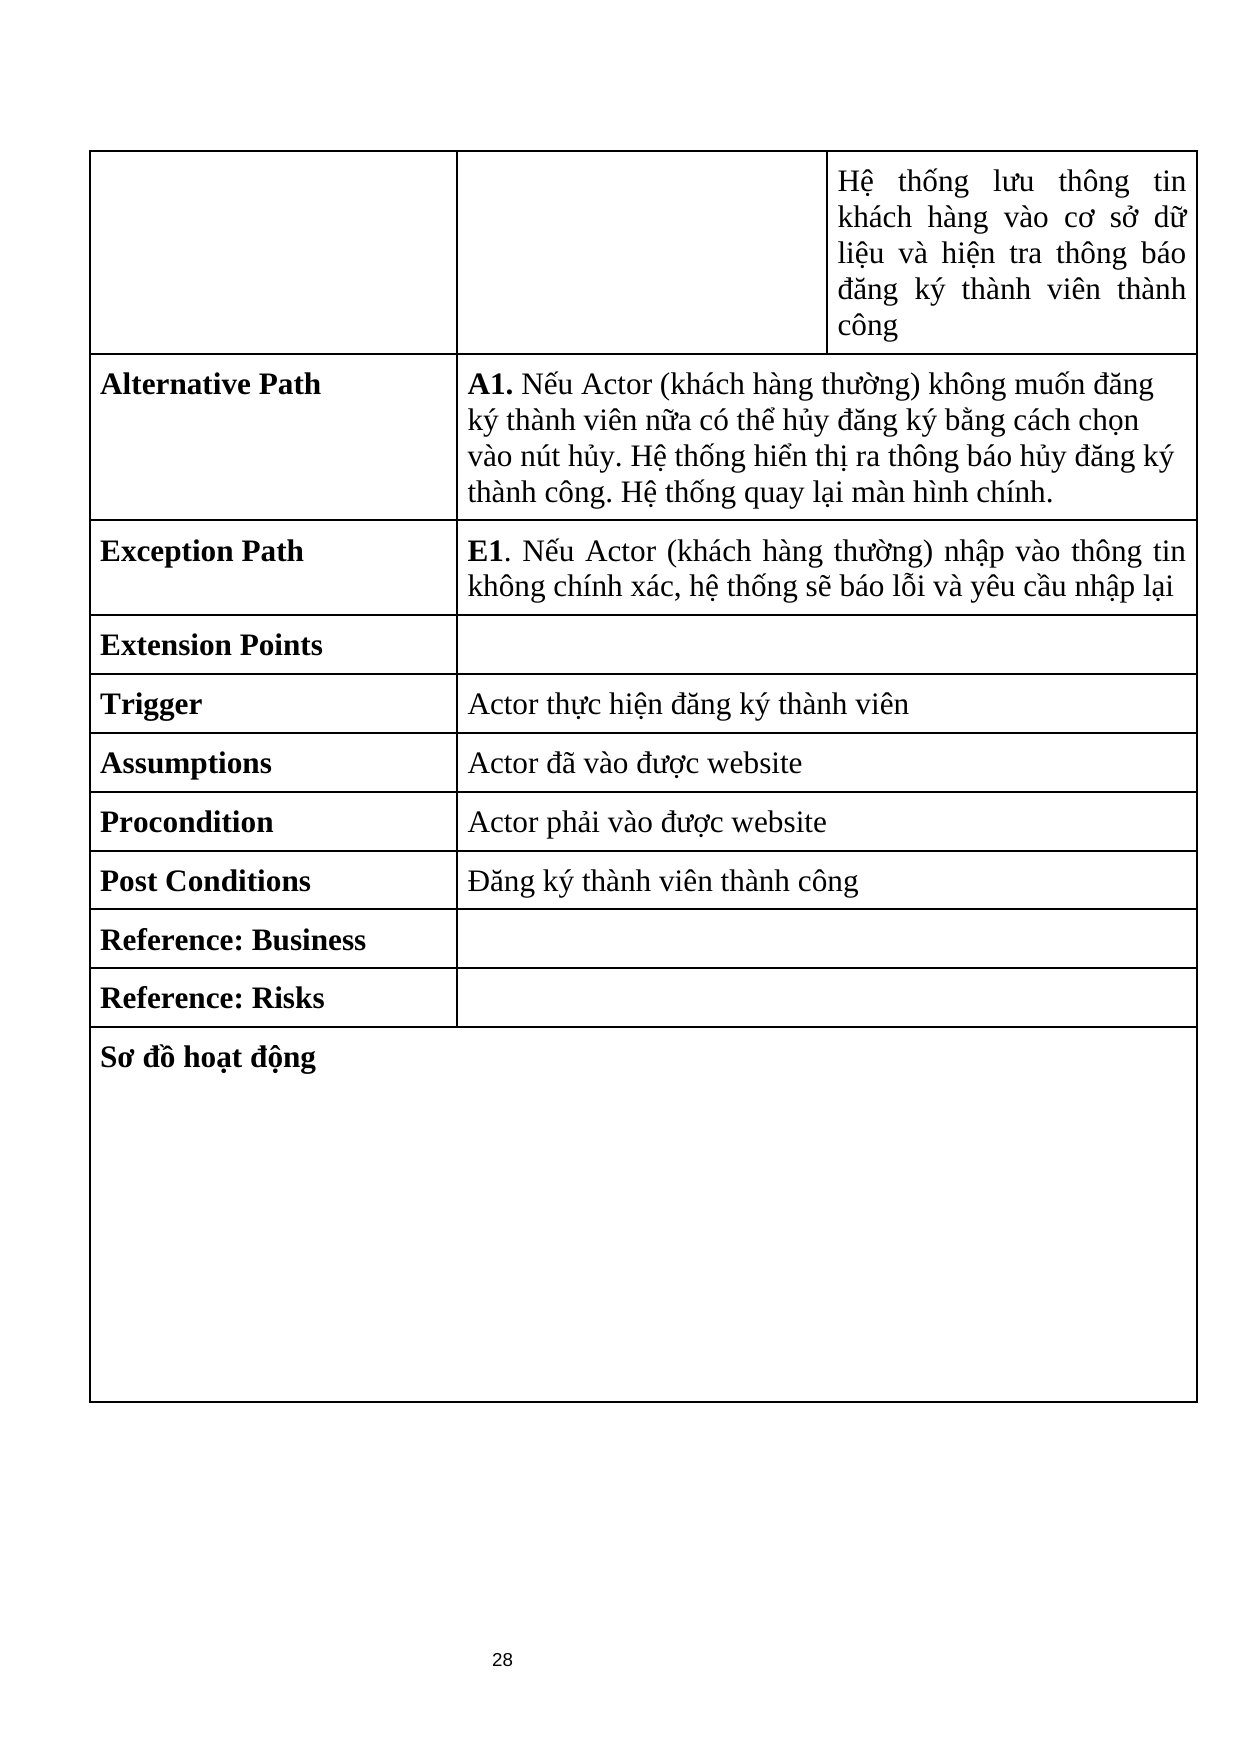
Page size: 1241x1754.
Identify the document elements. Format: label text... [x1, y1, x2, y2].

table_cell [458, 910, 1196, 967]
table_cell Trigger [91, 675, 456, 732]
table_cell Sơ đồ hoạt động [91, 1028, 1196, 1401]
table_cell [91, 152, 456, 353]
table_cell Procondition [91, 793, 456, 849]
table_cell [458, 152, 826, 353]
table_cell Post Conditions [91, 852, 456, 908]
table_cell Alternative Path [91, 355, 456, 519]
table_cell Extension Points [91, 616, 456, 673]
table_cell Reference: Business [91, 910, 456, 967]
table_cell Đăng ký thành viên thành công [458, 852, 1196, 908]
table_cell [458, 969, 1196, 1026]
table_cell Exception Path [91, 521, 456, 614]
table_cell Actor đã vào được website [458, 734, 1196, 791]
table_cell Assumptions [91, 734, 456, 791]
table_cell E1. Nếu Actor (khách hàng thường) nhập vào thông tin không chính xác, hệ thống sẽ báo lỗi và yêu cầu nhập lại [458, 521, 1196, 614]
table_cell Actor thực hiện đăng ký thành viên [458, 675, 1196, 732]
table_cell Hệ thống lưu thông tin khách hàng vào cơ sở dữ liệu và hiện tra thông báo đăng ký thành viên thành công [828, 152, 1196, 353]
table_cell A1. Nếu Actor (khách hàng thường) không muốn đăng ký thành viên nữa có thể hủy đăng ký bằng cách chọn vào nút hủy. Hệ thống hiển thị ra thông báo hủy đăng ký thành công. Hệ thống quay lại màn hình chính. [458, 355, 1196, 519]
table_cell Actor phải vào được website [458, 793, 1196, 849]
table_cell Reference: Risks [91, 969, 456, 1026]
table_cell [458, 616, 1196, 673]
